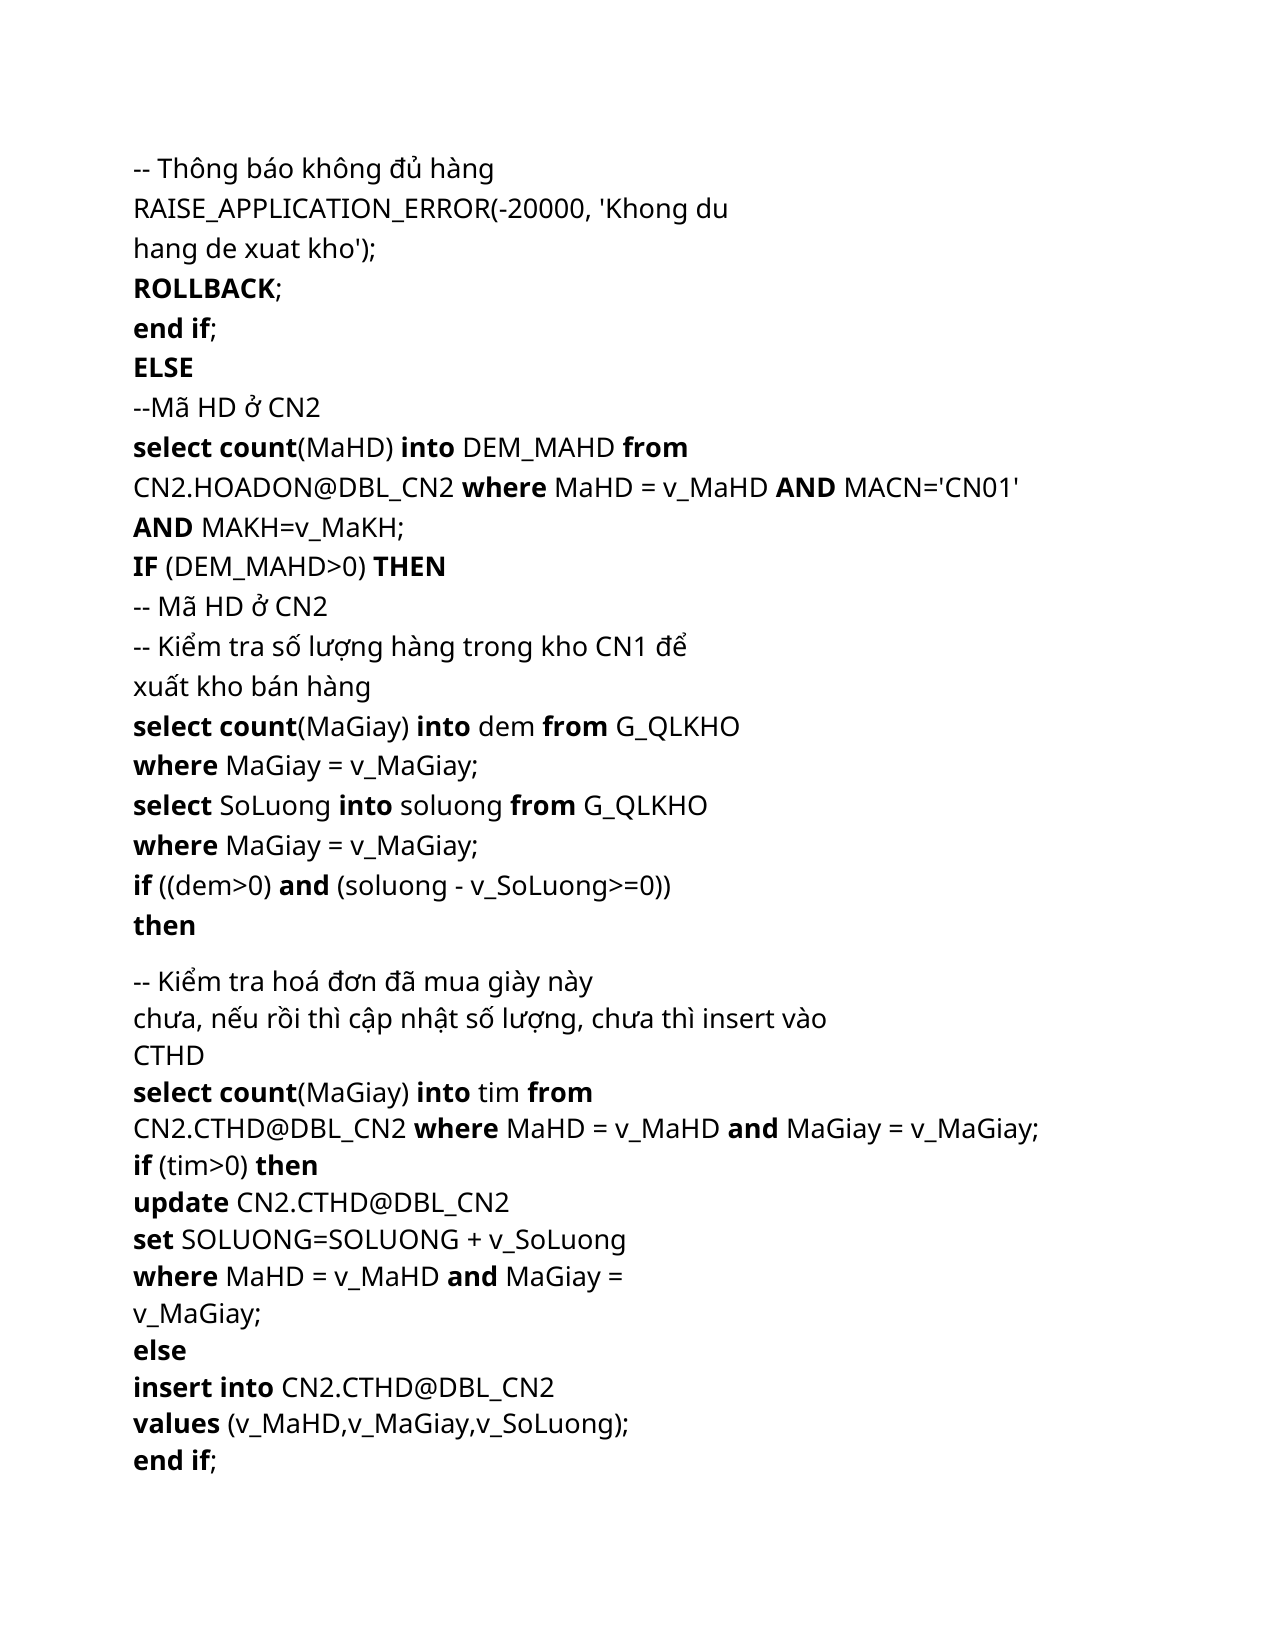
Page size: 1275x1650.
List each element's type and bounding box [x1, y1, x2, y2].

text [133, 150, 1125, 943]
text [133, 962, 1125, 1479]
